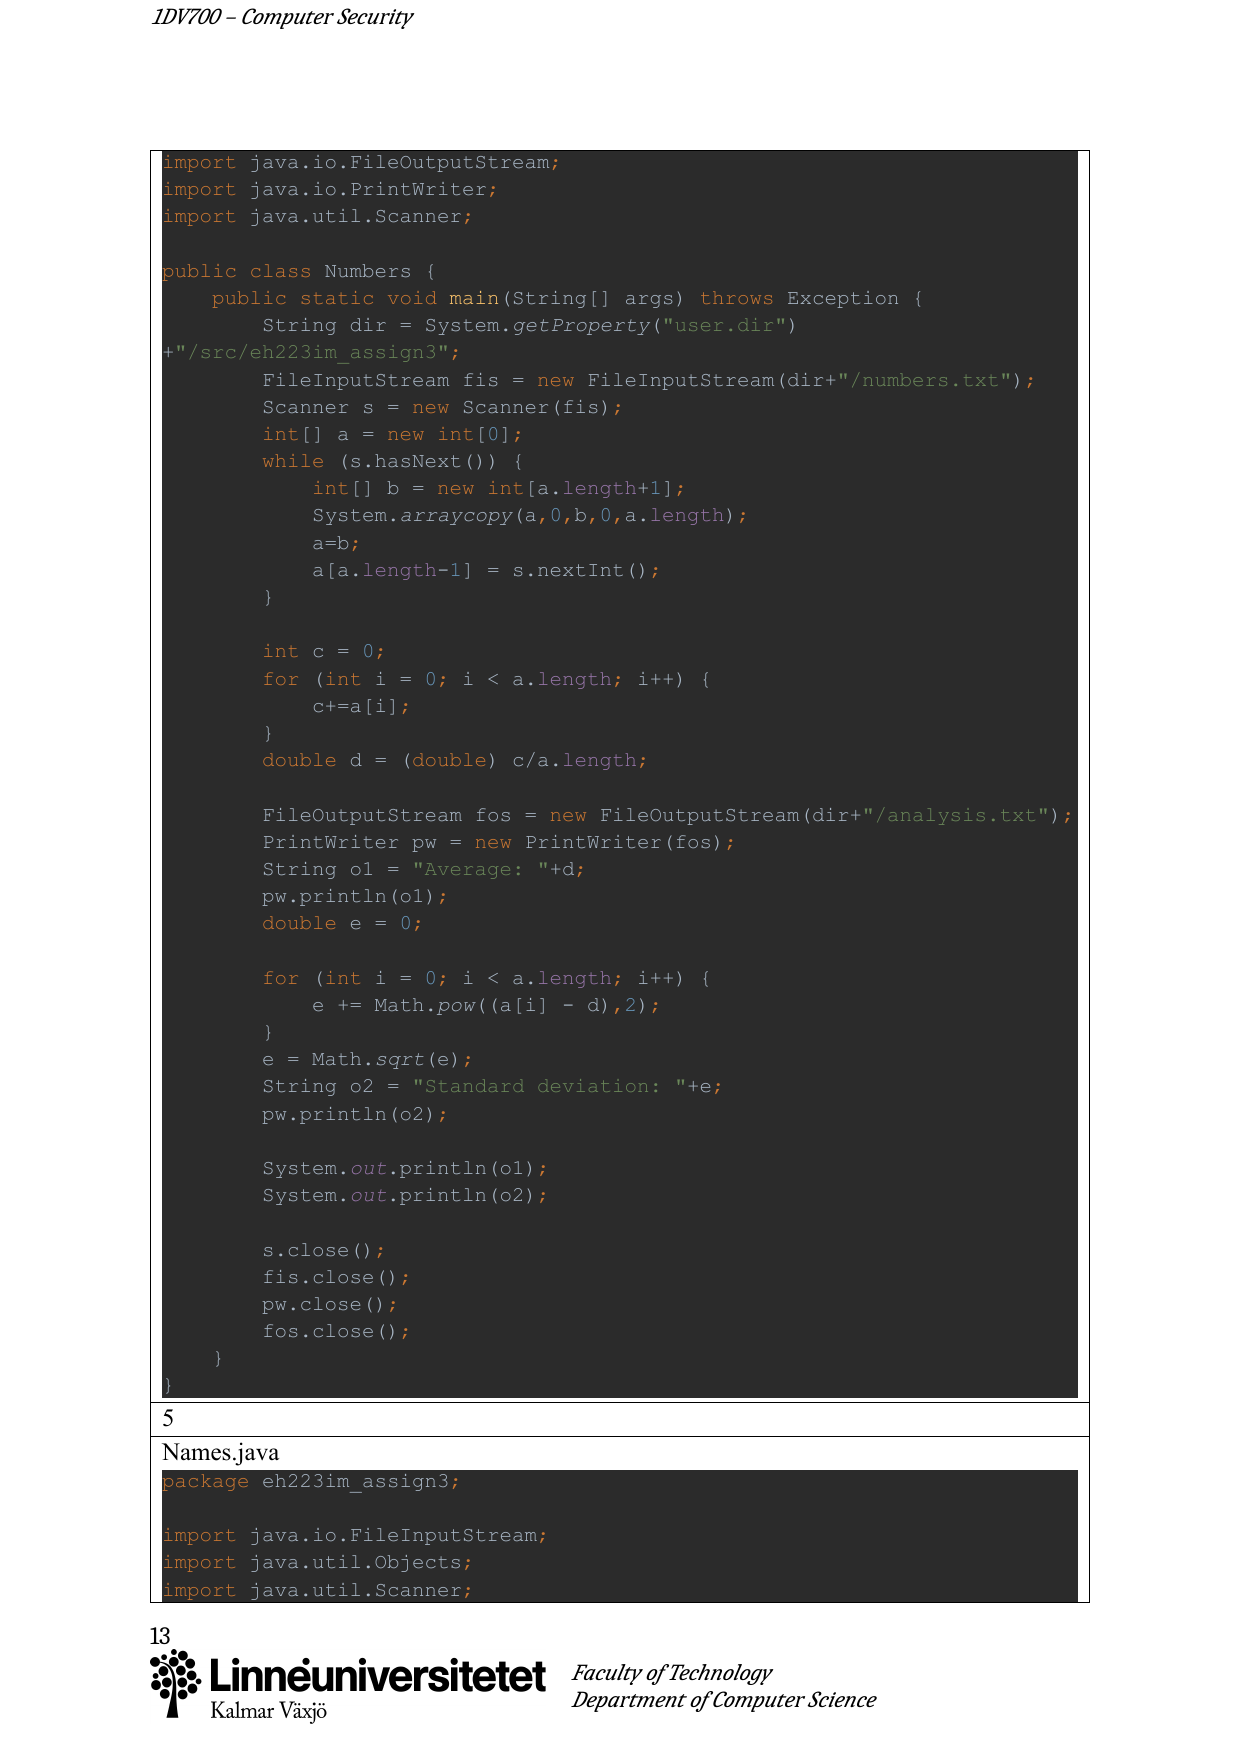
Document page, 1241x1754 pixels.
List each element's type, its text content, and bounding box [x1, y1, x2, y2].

picture [150, 1649, 546, 1724]
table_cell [151, 151, 1089, 1402]
table_cell 5 [151, 1403, 1089, 1436]
